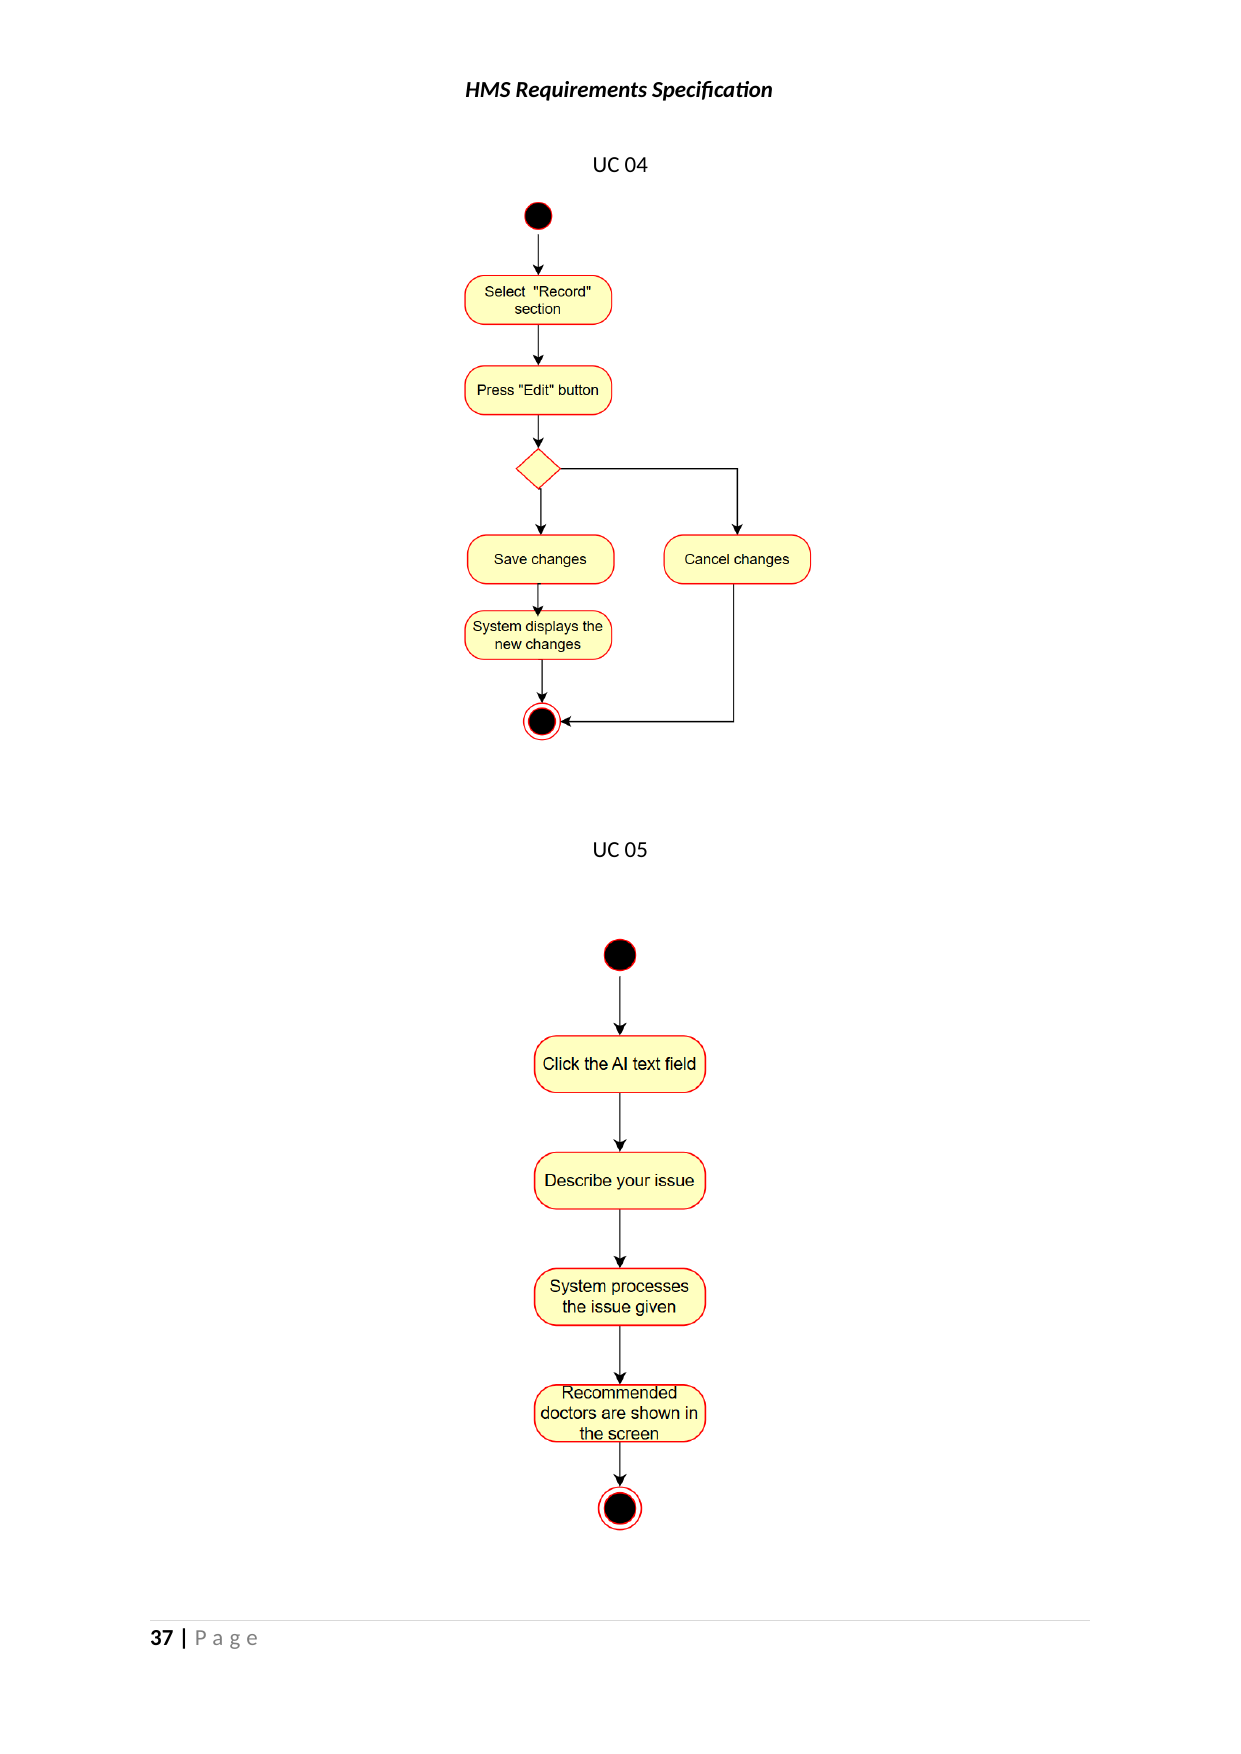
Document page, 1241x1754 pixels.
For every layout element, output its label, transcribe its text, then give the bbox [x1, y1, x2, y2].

text UC 05 [150, 836, 1090, 863]
picture [416, 196, 825, 770]
picture [484, 929, 756, 1562]
text UC 04 [150, 150, 1090, 178]
